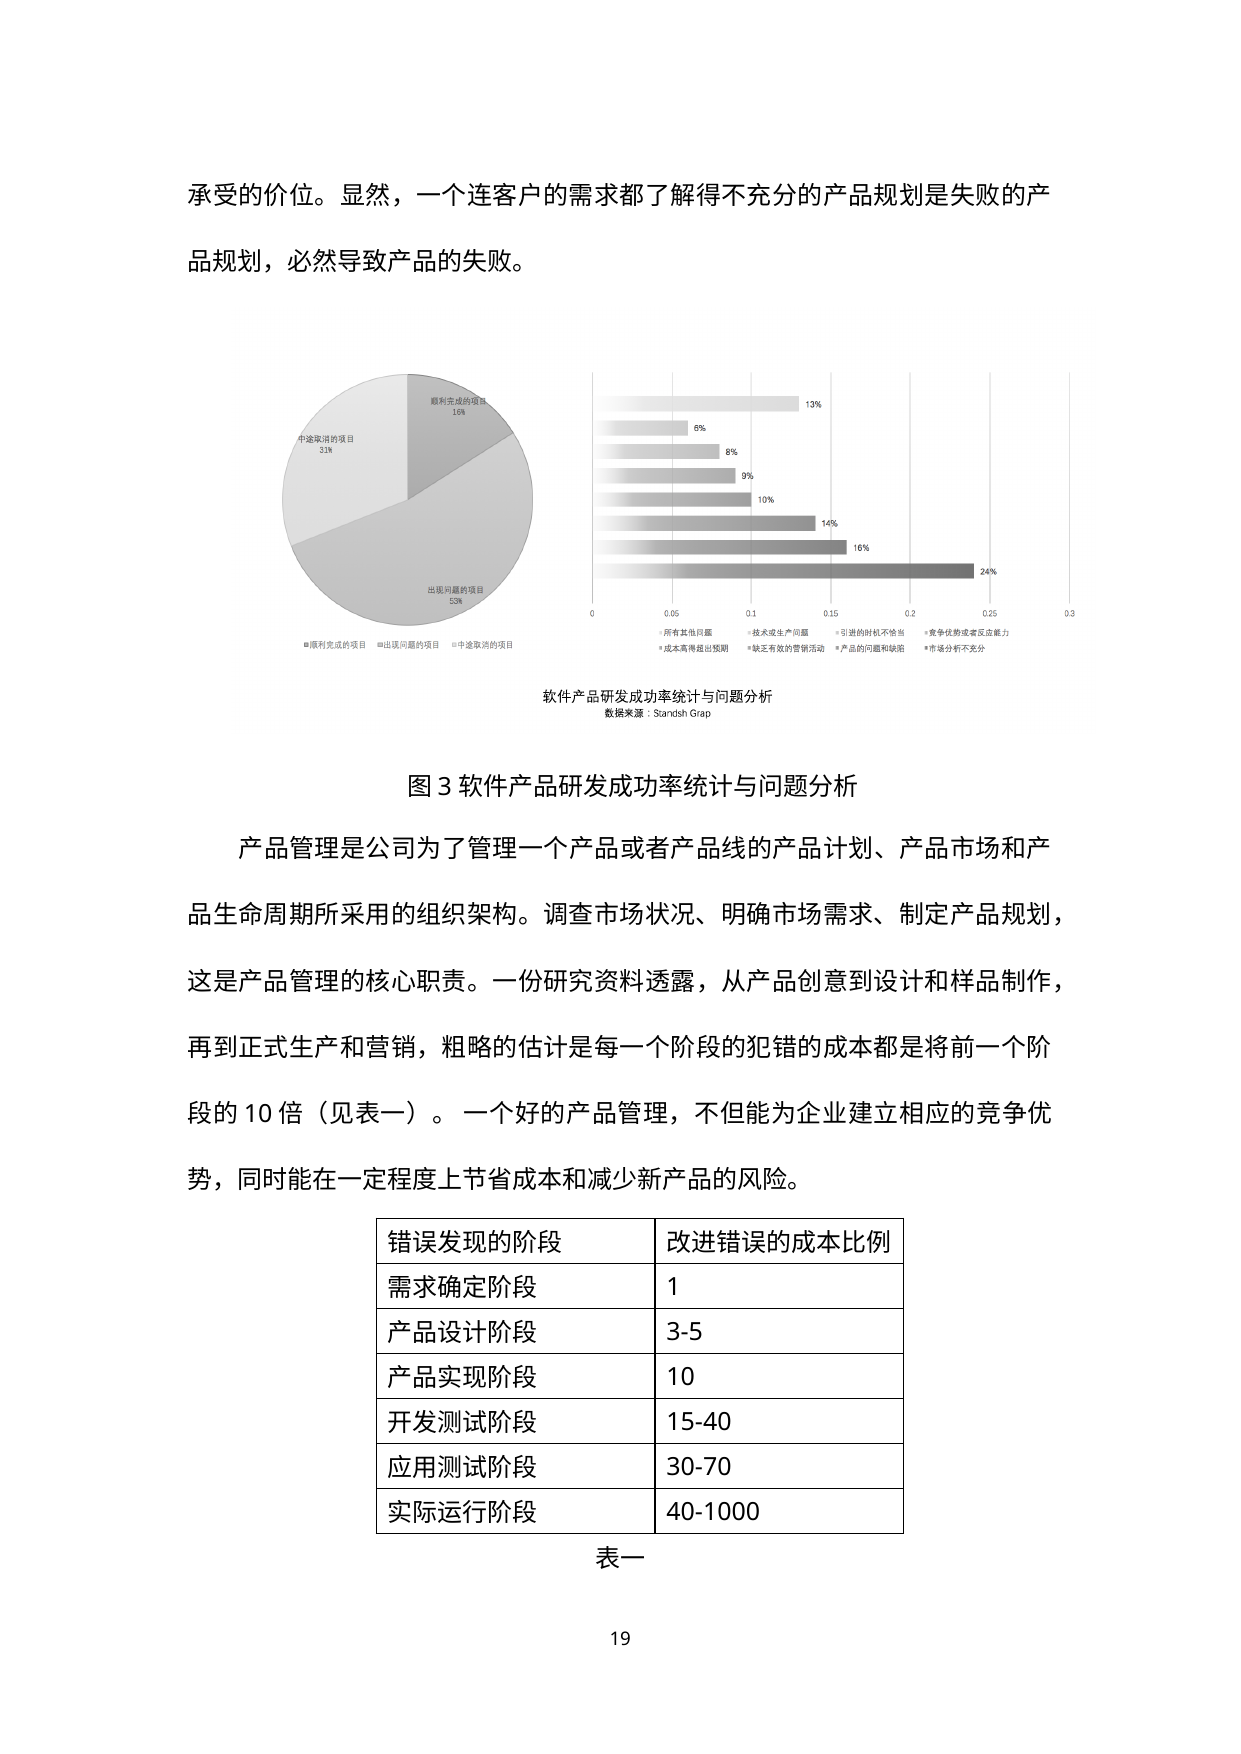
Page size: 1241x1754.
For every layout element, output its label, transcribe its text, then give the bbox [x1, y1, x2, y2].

table_cell 1 [656, 1264, 903, 1308]
picture [231, 307, 1096, 734]
table_cell 30-70 [656, 1444, 903, 1488]
table_header 改进错误的成本比例 [656, 1219, 903, 1262]
table_cell 3-5 [656, 1309, 903, 1353]
table_cell 开发测试阶段 [377, 1399, 654, 1443]
table_cell 产品实现阶段 [377, 1354, 654, 1398]
table_cell 应用测试阶段 [377, 1444, 654, 1488]
table_header 错误发现的阶段 [377, 1219, 654, 1262]
table_cell 需求确定阶段 [377, 1264, 654, 1308]
text 产品管理是公司为了管理一个产品或者产品线的产品计划、产品市场和产品生命周期所采用的组织架构。调查市场状况、明确市场需求、制定产品规划，这是产品管理的核心职责。一份研究资料透露，从产品创意到设计和样品制作，再到正式生产和营销，粗略的估计是每一个阶段的犯错的成本都是将前一个阶段的10倍（见表一）。 一个好的产品管理，不但能为企业建立相应的竞争优势，同时能在一定程度上节省成本和减少新产品的风险。 [187, 825, 1053, 1199]
table_cell 15-40 [656, 1399, 903, 1443]
text 表一 [187, 1534, 1053, 1578]
table_cell 10 [656, 1354, 903, 1398]
table_cell 实际运行阶段 [377, 1489, 654, 1533]
table_cell 40-1000 [656, 1489, 903, 1533]
table_cell 产品设计阶段 [377, 1309, 654, 1353]
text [187, 172, 1053, 282]
